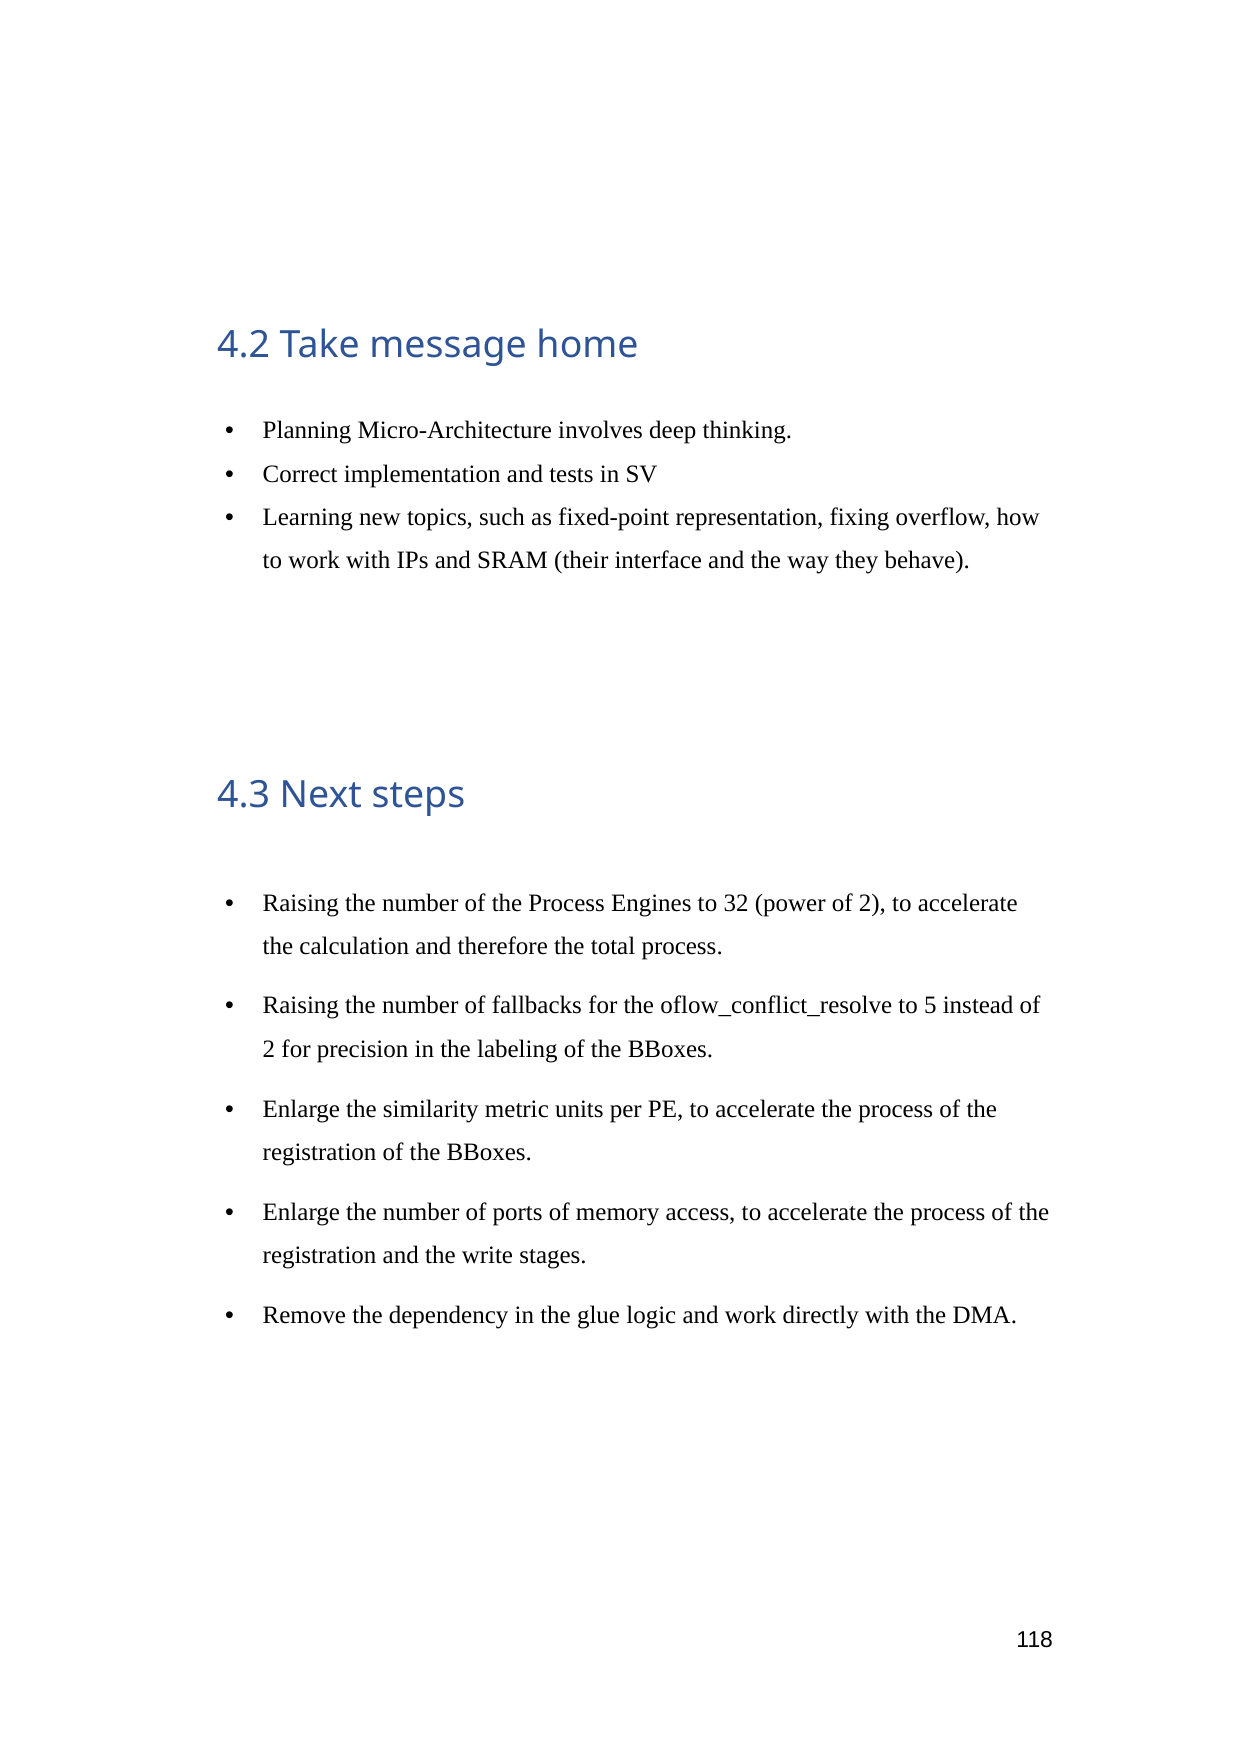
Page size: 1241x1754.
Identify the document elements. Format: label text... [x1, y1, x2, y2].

subtitle 4.2 Take message home [187, 317, 1053, 368]
subtitle 4.3 Next steps [187, 768, 1053, 819]
list Raising the number of fallbacks for the oflow_conflict_resolve to 5 instead of 2 for precision in the labeling of the BBoxes. [225, 991, 1053, 1062]
list Remove the dependency in the glue logic and work directly with the DMA. [225, 1299, 1053, 1328]
list Planning Micro-Architecture involves deep thinking. [225, 416, 1053, 444]
list Enlarge the number of ports of memory access, to accelerate the process of the registration and the write stages. [225, 1197, 1053, 1268]
list Correct implementation and tests in SV [225, 459, 1053, 488]
list Learning new topics, such as fixed-point representation, fixing overflow, how to work with IPs and SRAM (their interface and the way they behave). [225, 502, 1053, 574]
list Raising the number of the Process Engines to 32 (power of 2), to accelerate the calculation and therefore the total process. [225, 887, 1053, 959]
list Enlarge the similarity metric units per PE, to accelerate the process of the registration of the BBoxes. [225, 1093, 1053, 1166]
